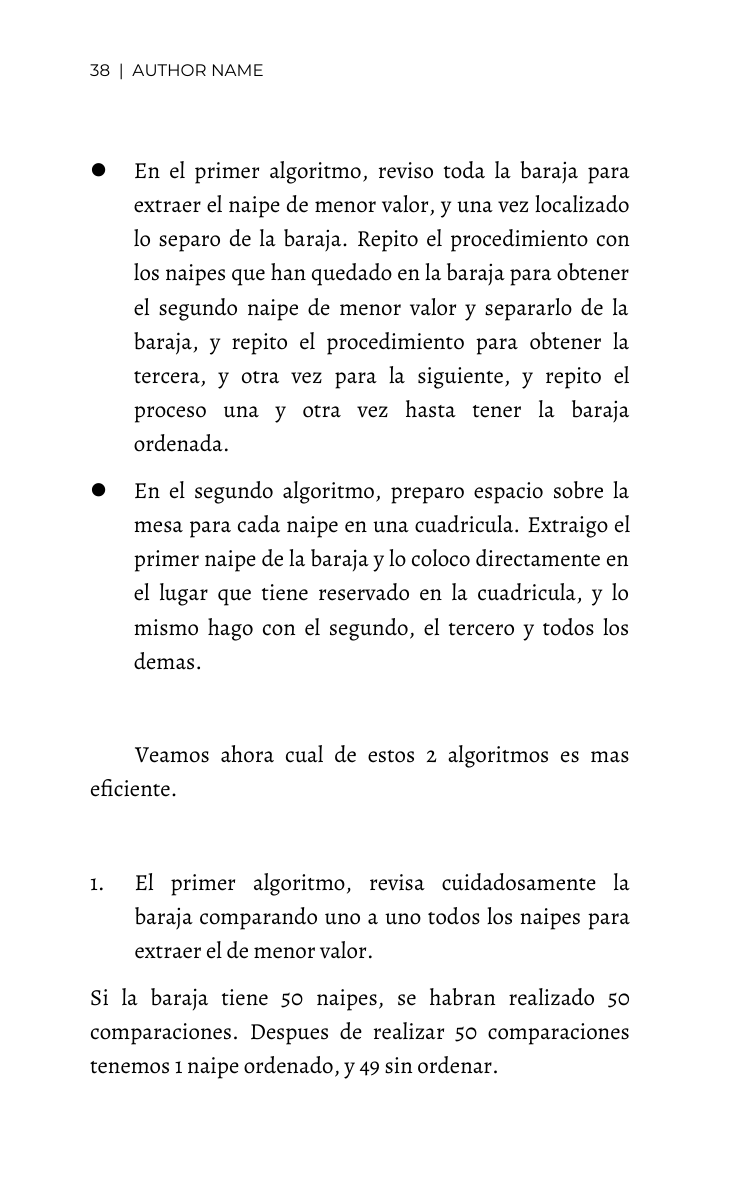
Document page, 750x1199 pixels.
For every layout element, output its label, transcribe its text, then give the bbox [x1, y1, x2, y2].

list En el segundo algoritmo, preparo espacio sobre la mesa para cada naipe en una cuadricula. Extraigo el primer naipe de la baraja y lo coloco directamente en el lugar que tiene reservado en la cuadricula, y lo mismo hago con el segundo, el tercero y todos los demas. [90, 475, 630, 677]
text Veamos ahora cual de estos 2 algoritmos es mas eficiente. [90, 739, 630, 804]
list El primer algoritmo, revisa cuidadosamente la baraja comparando uno a uno todos los naipes para extraer el de menor valor. [90, 867, 630, 966]
list Si la baraja tiene 50 naipes, se habran realizado 50 comparaciones. Despues de realizar 50 comparaciones tenemos 1 naipe ordenado, y 49 sin ordenar. [90, 982, 630, 1081]
list En el primer algoritmo, reviso toda la baraja para extraer el naipe de menor valor, y una vez localizado lo separo de la baraja. Repito el procedimiento con los naipes que han quedado en la baraja para obtener el segundo naipe de menor valor y separarlo de la baraja, y repito el procedimiento para obtener la tercera, y otra vez para la siguiente, y repito el proceso una y otra vez hasta tener la baraja ordenada. [90, 155, 630, 459]
